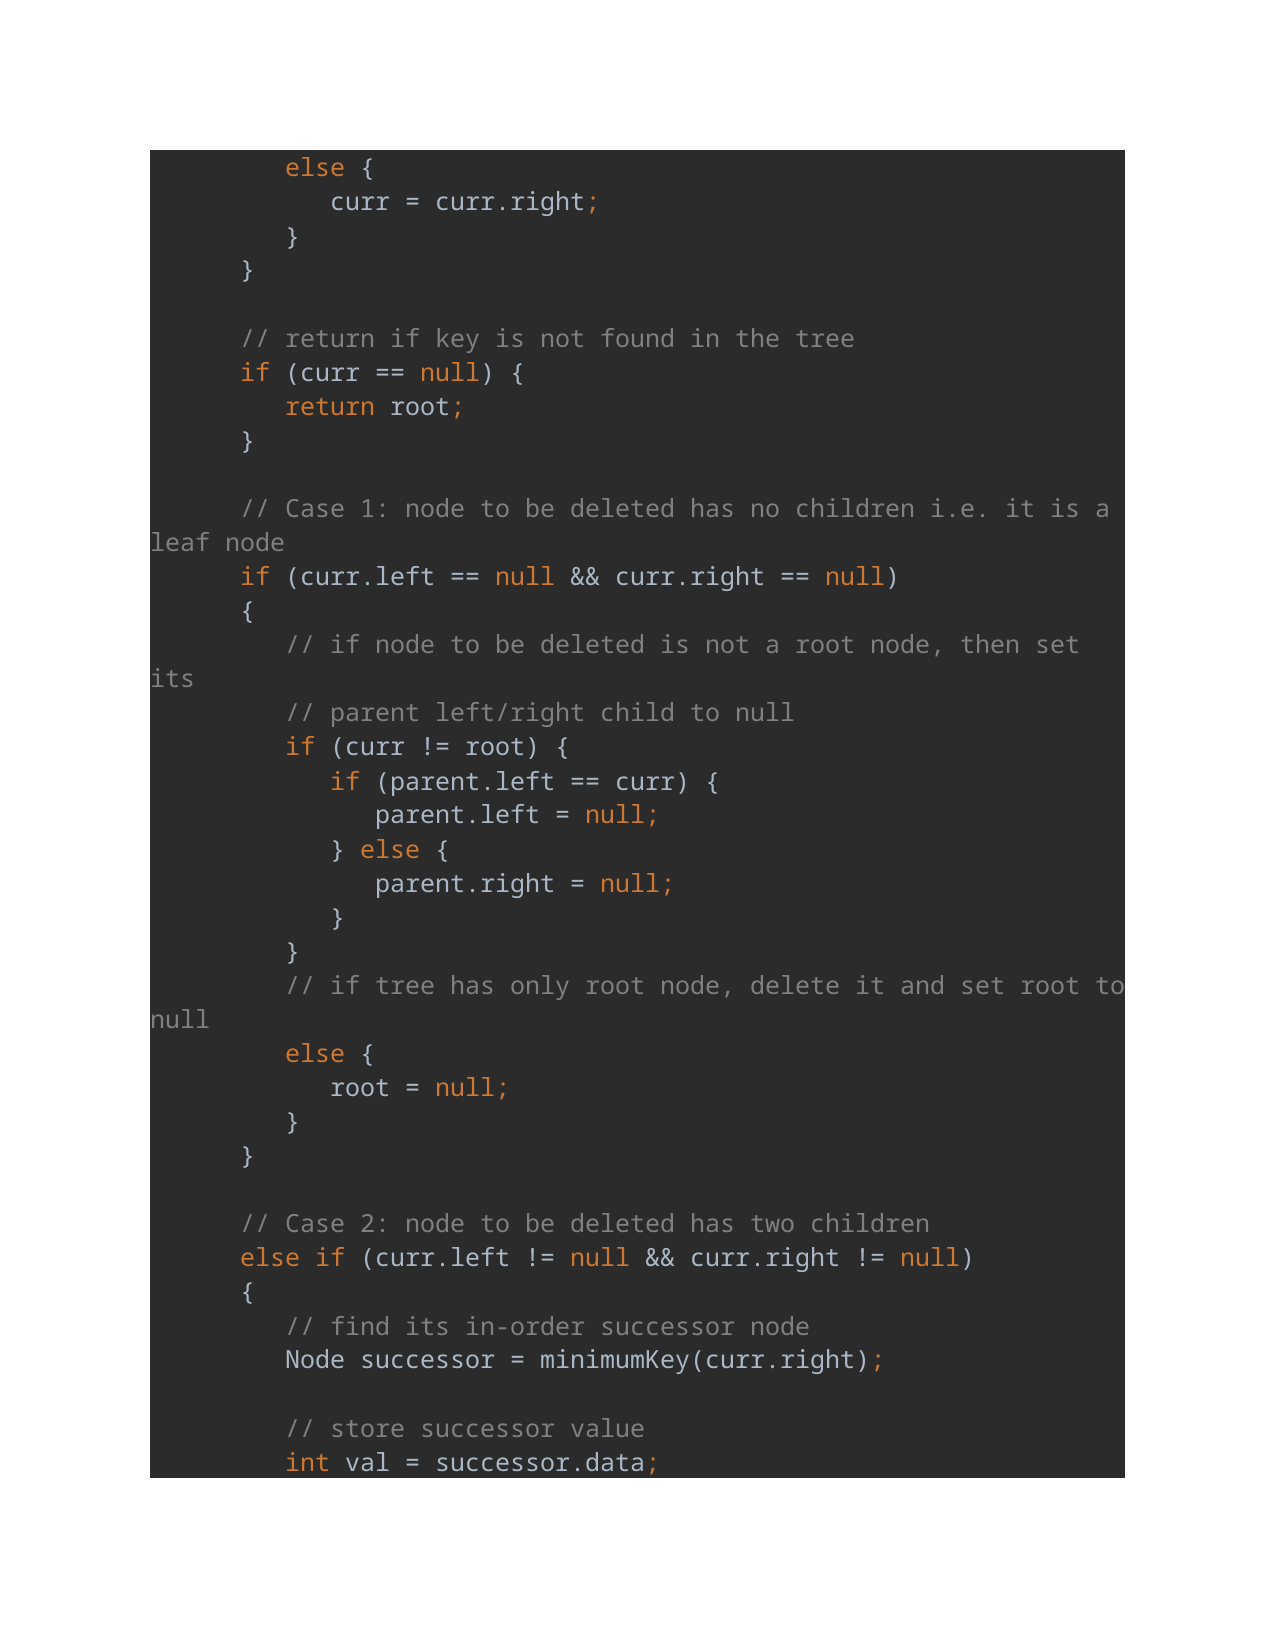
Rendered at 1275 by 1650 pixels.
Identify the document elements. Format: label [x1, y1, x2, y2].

text [150, 150, 1125, 1478]
